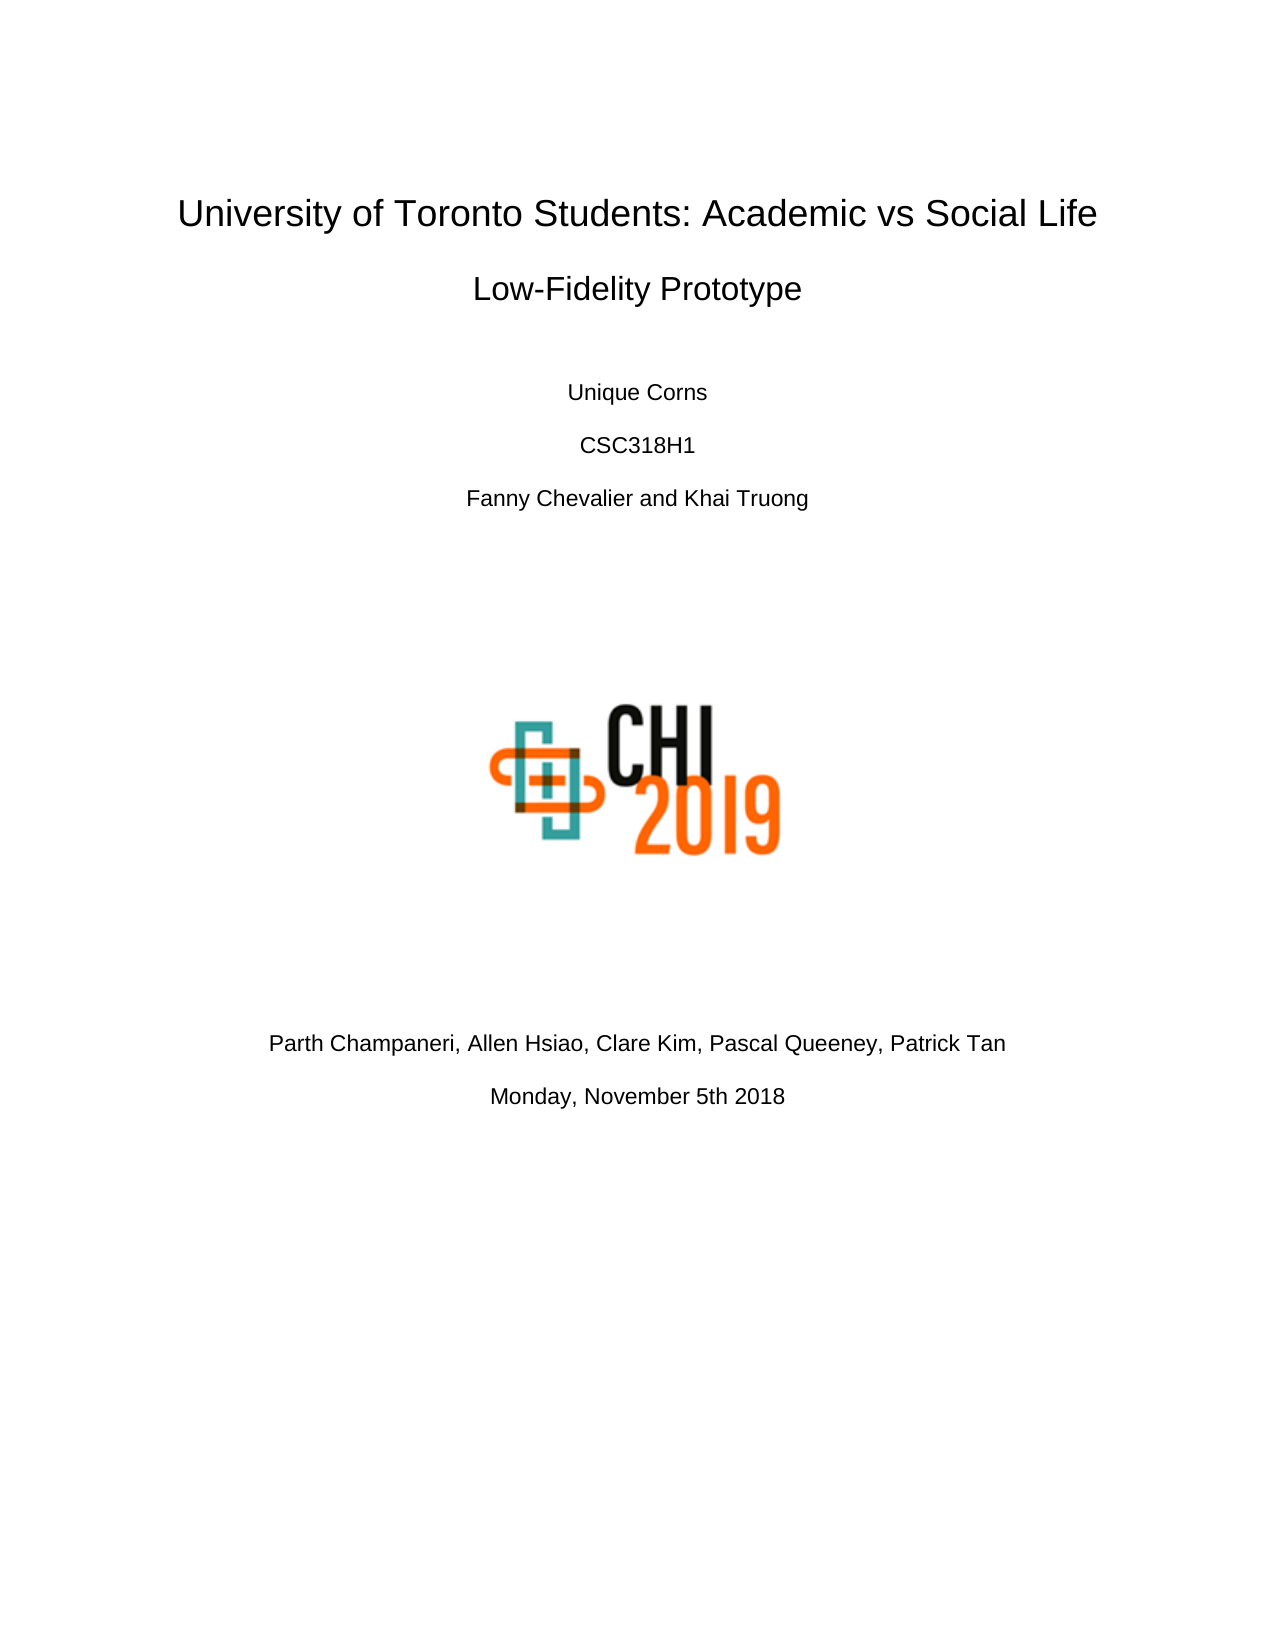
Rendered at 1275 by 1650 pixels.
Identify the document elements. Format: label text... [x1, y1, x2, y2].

text Parth Champaneri, Allen Hsiao, Clare Kim, Pascal Queeney, Patrick Tan [150, 1030, 1125, 1057]
text Low-Fidelity Prototype [150, 269, 1125, 307]
text Fanny Chevalier and Khai Truong [150, 484, 1125, 511]
picture [481, 623, 794, 936]
text CSC318H1 [150, 432, 1125, 458]
subtitle University of Toronto Students: Academic vs Social Life [150, 192, 1125, 235]
text Monday, November 5th 2018 [150, 1083, 1125, 1109]
text Unique Corns [150, 379, 1125, 406]
